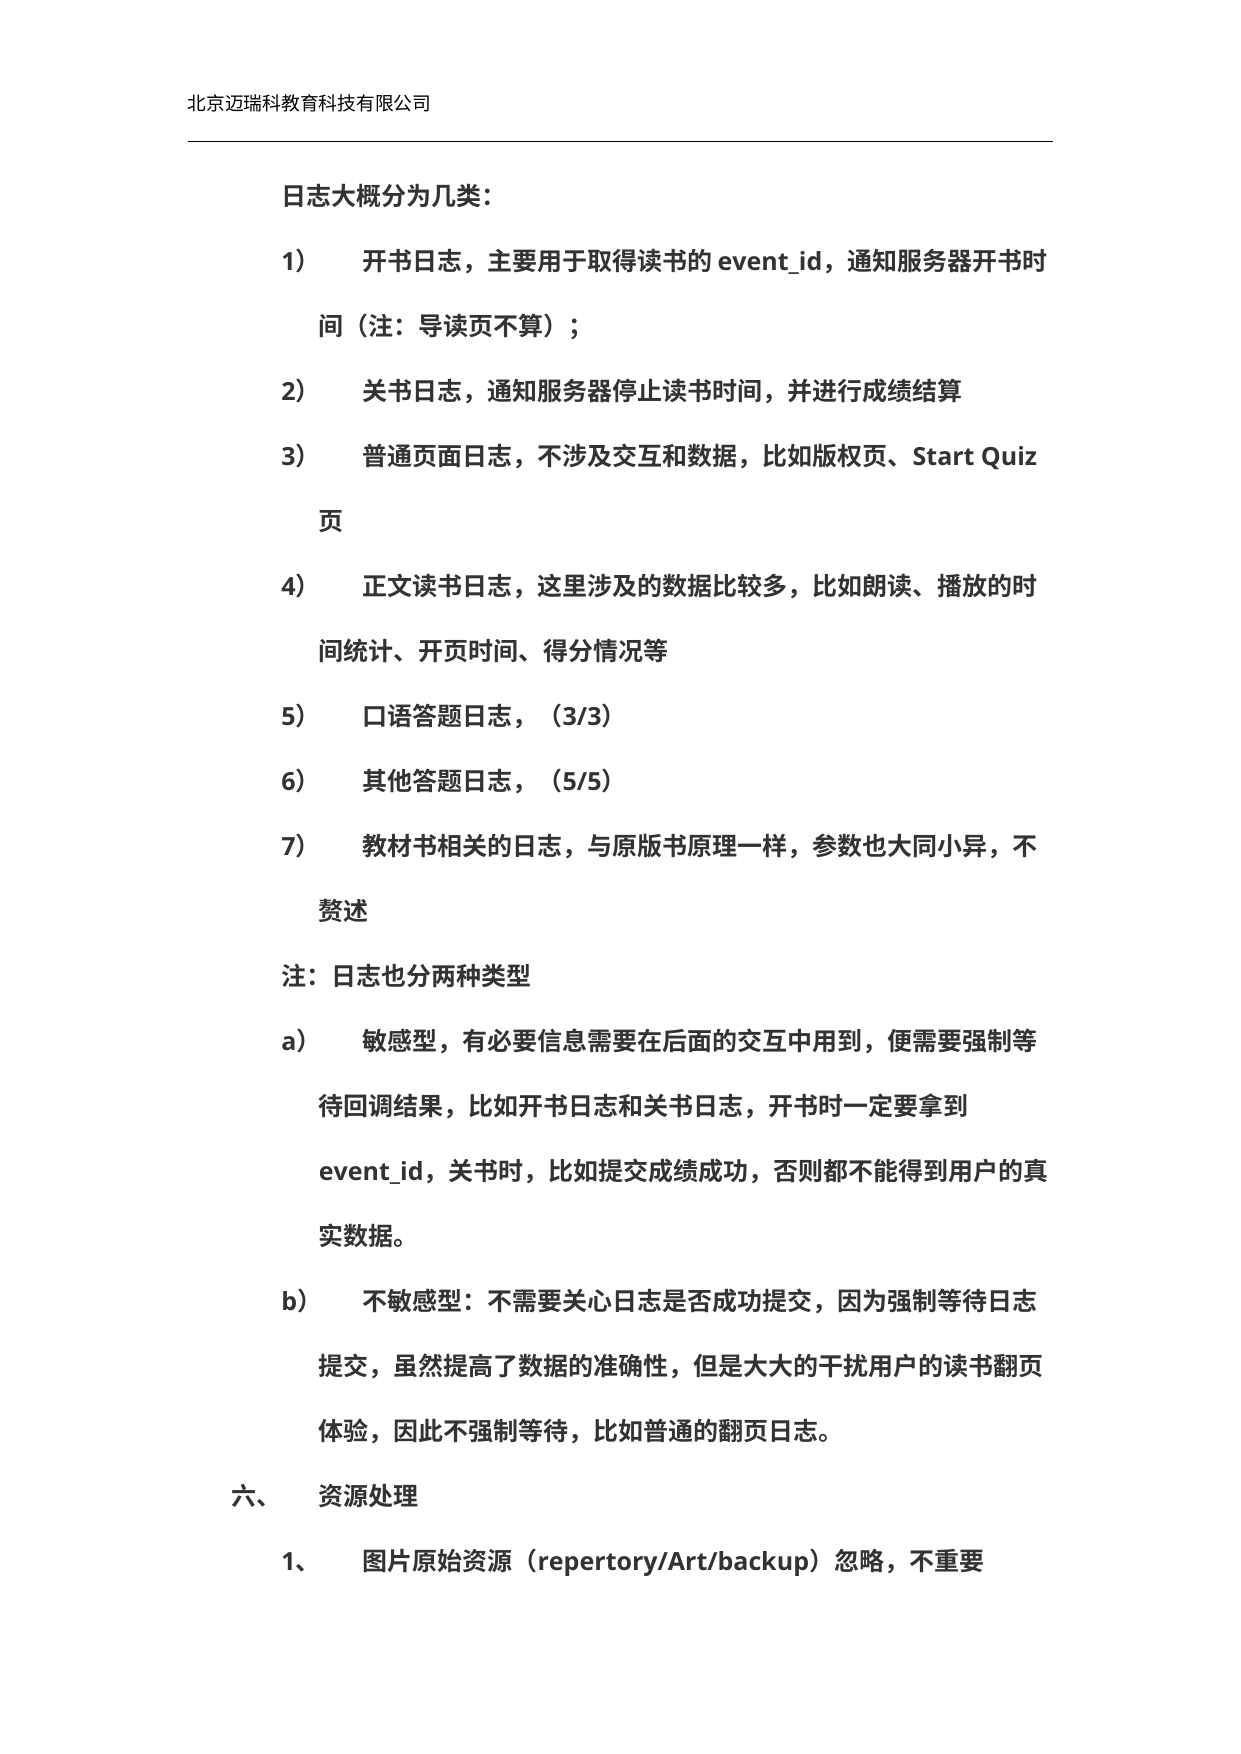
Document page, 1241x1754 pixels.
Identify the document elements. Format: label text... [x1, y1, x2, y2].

text 注：日志也分两种类型 [281, 942, 1053, 1007]
list 口语答题日志，（3/3） [281, 682, 1053, 747]
list 其他答题日志，（5/5） [281, 747, 1053, 812]
list 正文读书日志，这里涉及的数据比较多，比如朗读、播放的时间统计、开页时间、得分情况等 [281, 552, 1053, 682]
list 资源处理 [231, 1462, 1053, 1527]
list 开书日志，主要用于取得读书的event_id，通知服务器开书时间（注：导读页不算）； [281, 227, 1053, 357]
list 不敏感型：不需要关心日志是否成功提交，因为强制等待日志提交，虽然提高了数据的准确性，但是大大的干扰用户的读书翻页体验，因此不强制等待，比如普通的翻页日志。 [281, 1267, 1053, 1462]
list 普通页面日志，不涉及交互和数据，比如版权页、Start Quiz页 [281, 422, 1053, 552]
list 关书日志，通知服务器停止读书时间，并进行成绩结算 [281, 357, 1053, 422]
list 敏感型，有必要信息需要在后面的交互中用到，便需要强制等待回调结果，比如开书日志和关书日志，开书时一定要拿到event_id，关书时，比如提交成绩成功，否则都不能得到用户的真实数据。 [281, 1007, 1053, 1267]
list 日志大概分为几类： [281, 162, 1053, 227]
list 教材书相关的日志，与原版书原理一样，参数也大同小异，不赘述 [281, 812, 1053, 942]
list 图片原始资源（repertory/Art/backup）忽略，不重要 [281, 1527, 1053, 1592]
